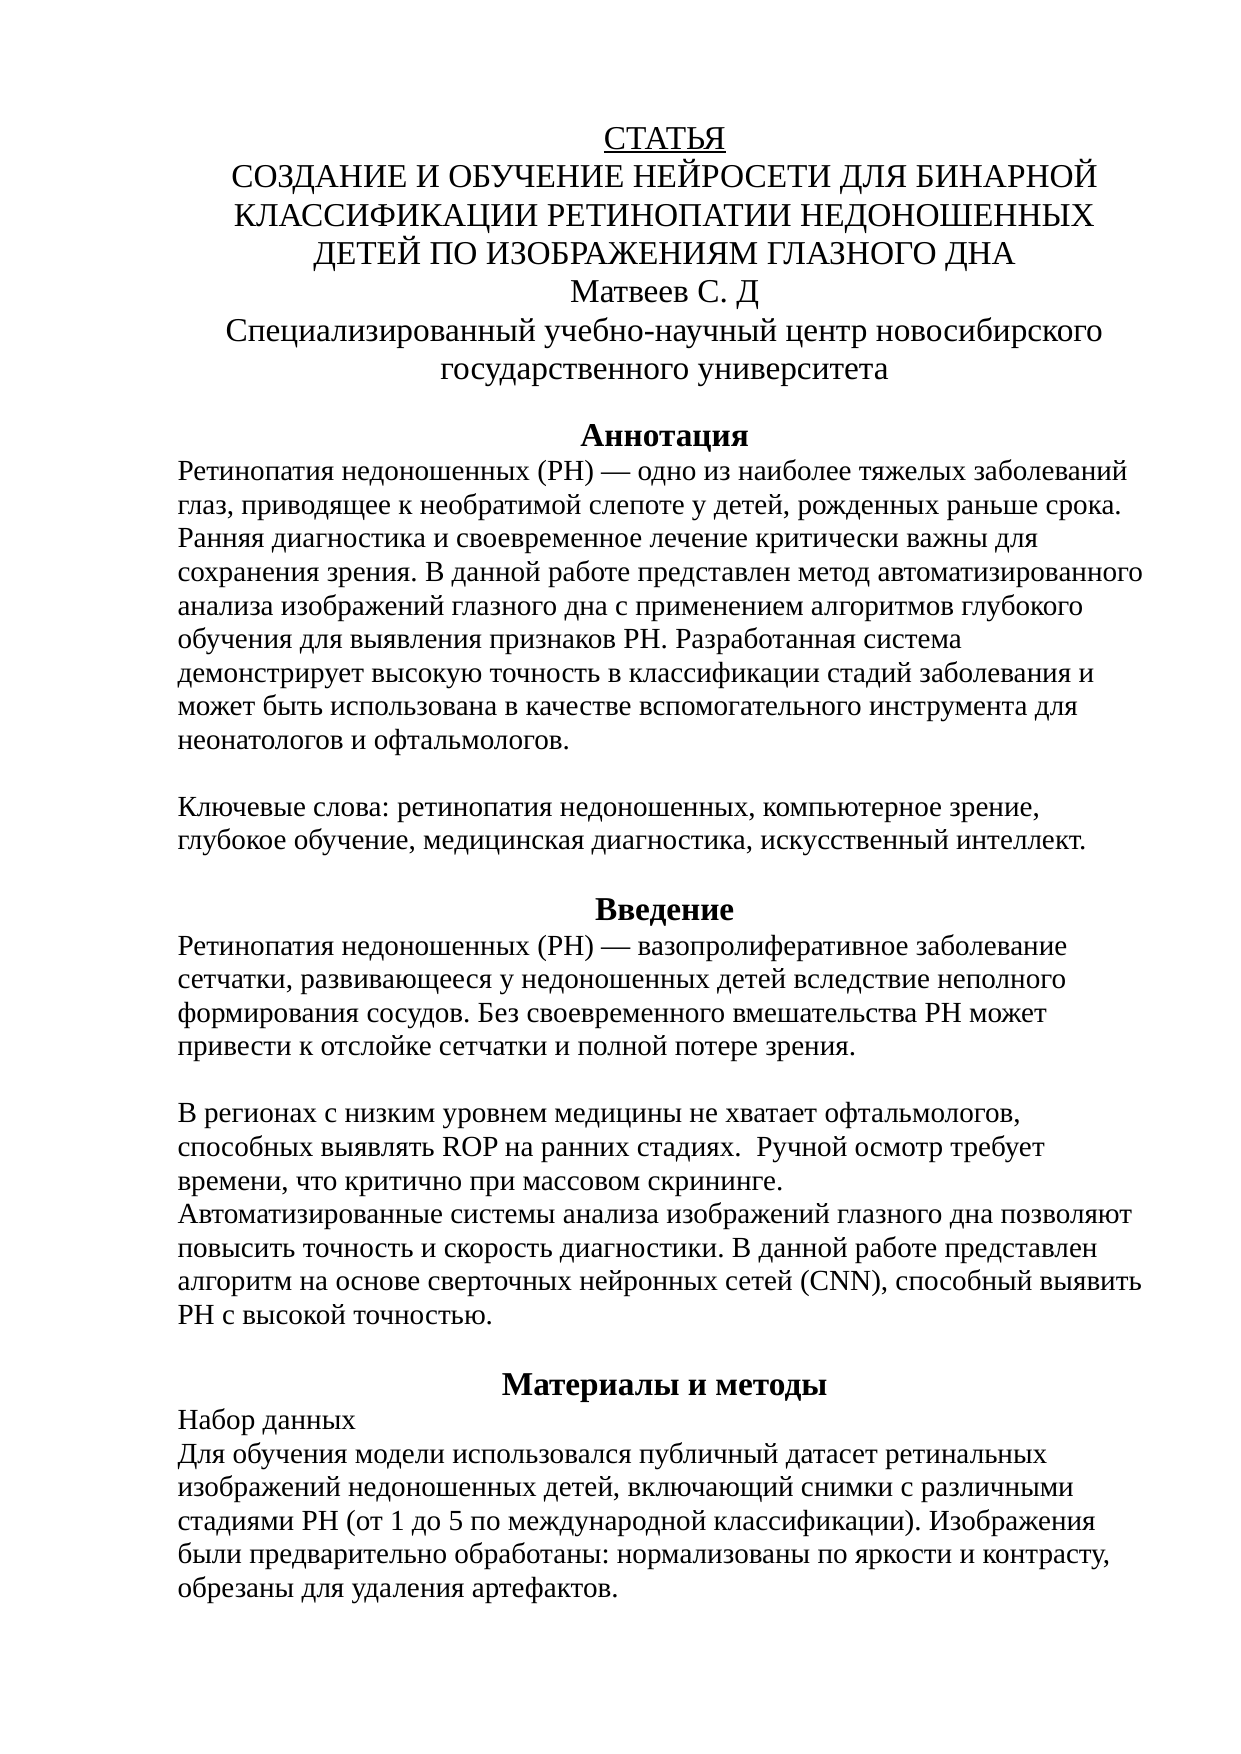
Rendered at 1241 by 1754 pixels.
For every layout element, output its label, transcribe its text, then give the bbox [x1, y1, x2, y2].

text Набор данных [177, 1402, 1152, 1436]
text Матвеев С. Д [177, 271, 1152, 310]
text Ретинопатия недоношенных (РН) — вазопролиферативное заболевание сетчатки, развивающееся у недоношенных детей вследствие неполного формирования сосудов. Без своевременного вмешательства РН может привести к отслойке сетчатки и полной потере зрения. [177, 928, 1152, 1062]
text Для обучения модели использовался публичный датасет ретинальных изображений недоношенных детей, включающий снимки с различными стадиями РН (от 1 до 5 по международной классификации). Изображения были предварительно обработаны: нормализованы по яркости и контрасту, обрезаны для удаления артефактов. [177, 1436, 1152, 1603]
text Аннотация [177, 415, 1152, 453]
text Автоматизированные системы анализа изображений глазного дна позволяют повысить точность и скорость диагностики. В данной работе представлен алгоритм на основе сверточных нейронных сетей (CNN), способный выявить РН с высокой точностью. [177, 1196, 1152, 1330]
text В регионах с низким уровнем медицины не хватает офтальмологов, способных выявлять ROP на ранних стадиях. Ручной осмотр требует времени, что критично при массовом скрининге. [177, 1096, 1152, 1196]
text Ретинопатия недоношенных (РН) — одно из наиболее тяжелых заболеваний глаз, приводящее к необратимой слепоте у детей, рожденных раньше срока. Ранняя диагностика и своевременное лечение критически важны для сохранения зрения. В данной работе представлен метод автоматизированного анализа изображений глазного дна с применением алгоритмов глубокого обучения для выявления признаков РН. Разработанная система демонстрирует высокую точность в классификации стадий заболевания и может быть использована в качестве вспомогательного инструмента для неонатологов и офтальмологов. [177, 453, 1152, 755]
text СОЗДАНИЕ И ОБУЧЕНИЕ НЕЙРОСЕТИ ДЛЯ БИНАРНОЙ КЛАССИФИКАЦИИ РЕТИНОПАТИИ НЕДОНОШЕННЫХ ДЕТЕЙ ПО ИЗОБРАЖЕНИЯМ ГЛАЗНОГО ДНА [177, 156, 1152, 271]
text Ключевые слова: ретинопатия недоношенных, компьютерное зрение, глубокое обучение, медицинская диагностика, искусственный интеллект. [177, 789, 1152, 856]
text Введение [177, 889, 1152, 928]
text Специализированный учебно-научный центр новосибирского государственного университета [177, 310, 1152, 386]
text Материалы и методы [177, 1364, 1152, 1402]
text СТАТЬЯ [177, 118, 1152, 156]
